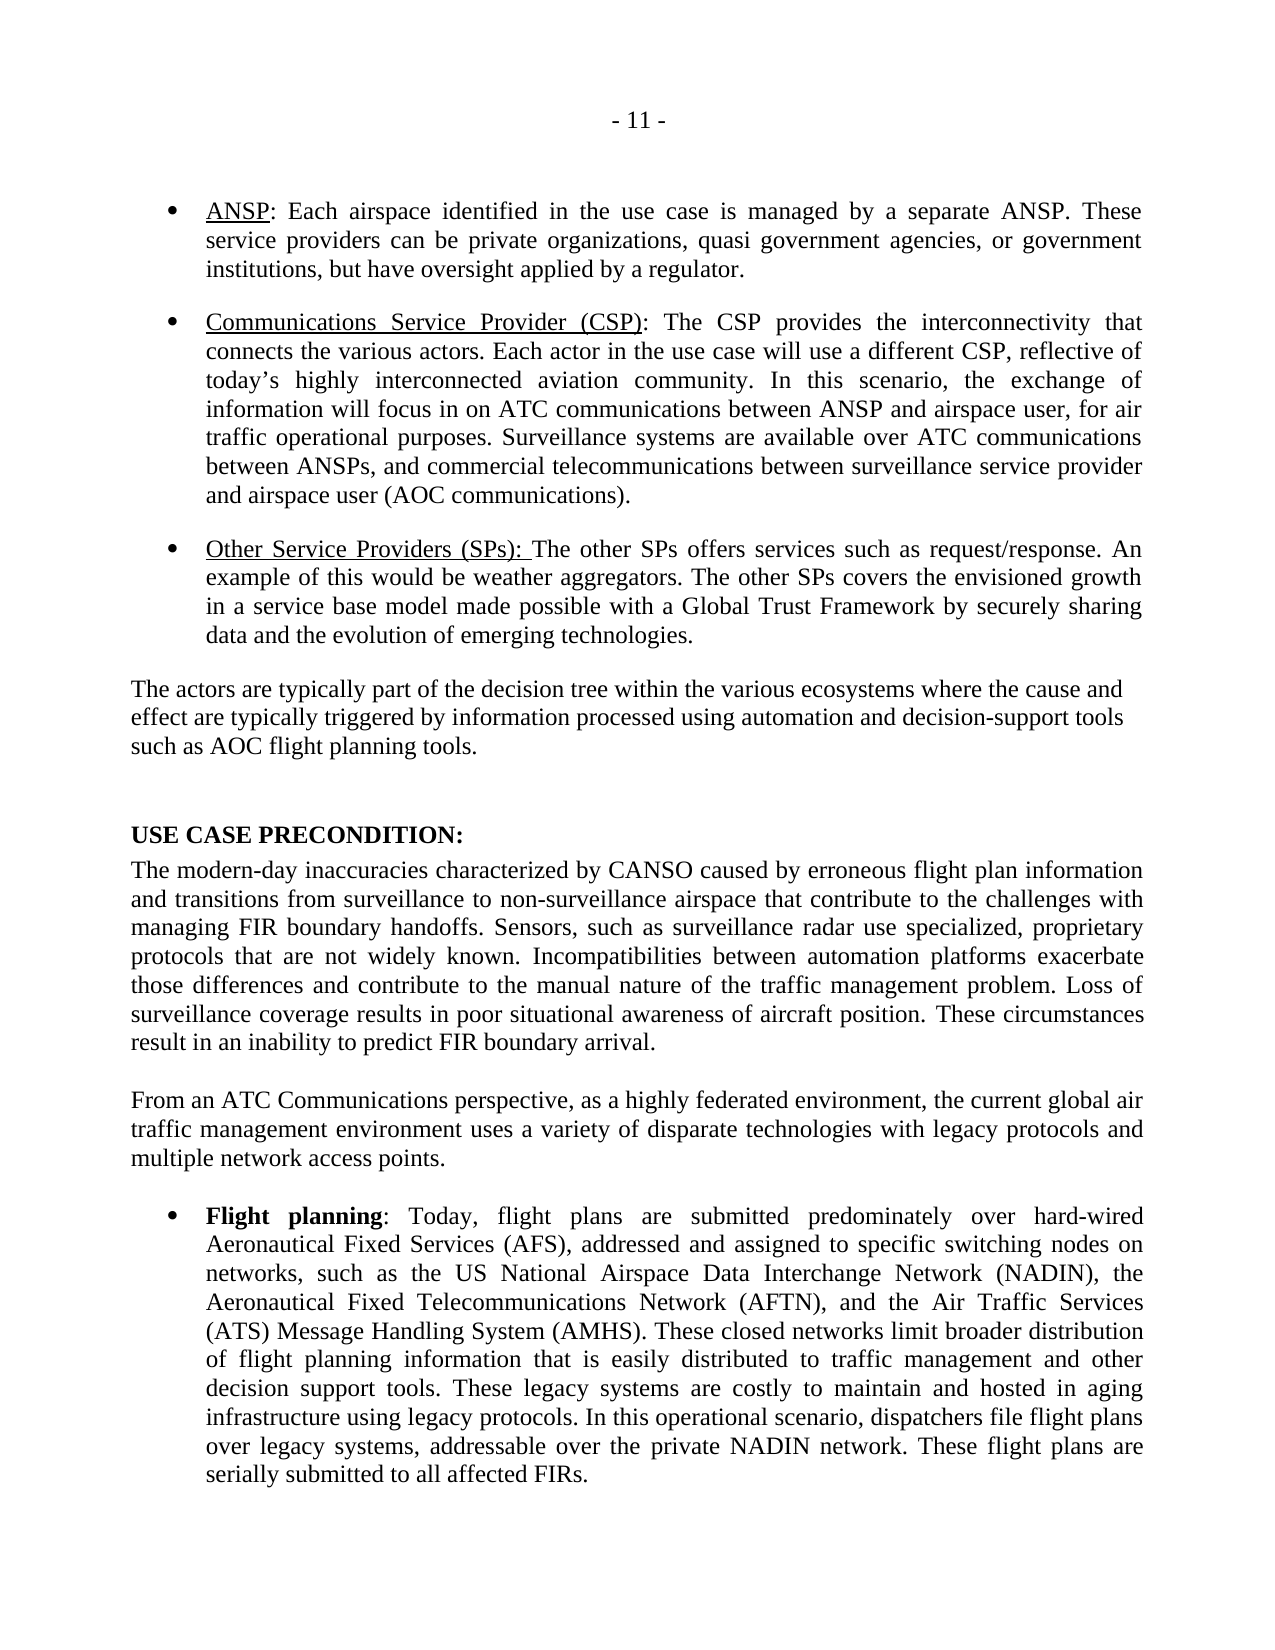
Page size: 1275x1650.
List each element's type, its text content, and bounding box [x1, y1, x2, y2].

text From an ATC Communications perspective, as a highly federated environment, the current global air traffic management environment uses a variety of disparate technologies with legacy protocols and multiple network access points. [131, 1085, 1144, 1172]
list Other Service Providers (SPs): The other SPs offers services such as request/response. An example of this would be weather aggregators. The other SPs covers the envisioned growth in a service base model made possible with a Global Trust Framework by securely sharing data and the evolution of emerging technologies. [168, 534, 1143, 649]
list ANSP: Each airspace identified in the use case is managed by a separate ANSP. These service providers can be private organizations, quasi government agencies, or government institutions, but have oversight applied by a regulator. [168, 196, 1143, 282]
list The modern-day inaccuracies characterized by CANSO caused by erroneous flight plan information and transitions from surveillance to non-surveillance airspace that contribute to the challenges with managing FIR boundary handoffs. Sensors, such as surveillance radar use specialized, proprietary protocols that are not widely known. Incompatibilities between automation platforms exacerbate those differences and contribute to the manual nature of the traffic management problem. Loss of surveillance coverage results in poor situational awareness of aircraft position. These circumstances result in an inability to predict FIR boundary arrival. [131, 855, 1144, 1056]
text USE CASE PRECONDITION: [131, 820, 1144, 849]
list The actors are typically part of the decision tree within the various ecosystems where the cause and effect are typically triggered by information processed using automation and decision-support tools such as AOC flight planning tools. [131, 674, 1144, 760]
list Flight planning: Today, flight plans are submitted predominately over hard-wired Aeronautical Fixed Services (AFS), addressed and assigned to specific switching nodes on networks, such as the US National Airspace Data Interchange Network (NADIN), the Aeronautical Fixed Telecommunications Network (AFTN), and the Air Traffic Services (ATS) Message Handling System (AMHS). These closed networks limit broader distribution of flight planning information that is easily distributed to traffic management and other decision support tools. These legacy systems are costly to maintain and hosted in aging infrastructure using legacy protocols. In this operational scenario, dispatchers file flight plans over legacy systems, addressable over the private NADIN network. These flight plans are serially submitted to all affected FIRs. [168, 1201, 1144, 1488]
list Communications Service Provider (CSP): The CSP provides the interconnectivity that connects the various actors. Each actor in the use case will use a different CSP, reflective of today’s highly interconnected aviation community. In this scenario, the exchange of information will focus in on ATC communications between ANSP and airspace user, for air traffic operational purposes. Surveillance systems are available over ATC communications between ANSPs, and commercial telecommunications between surveillance service provider and airspace user (AOC communications). [168, 307, 1143, 509]
